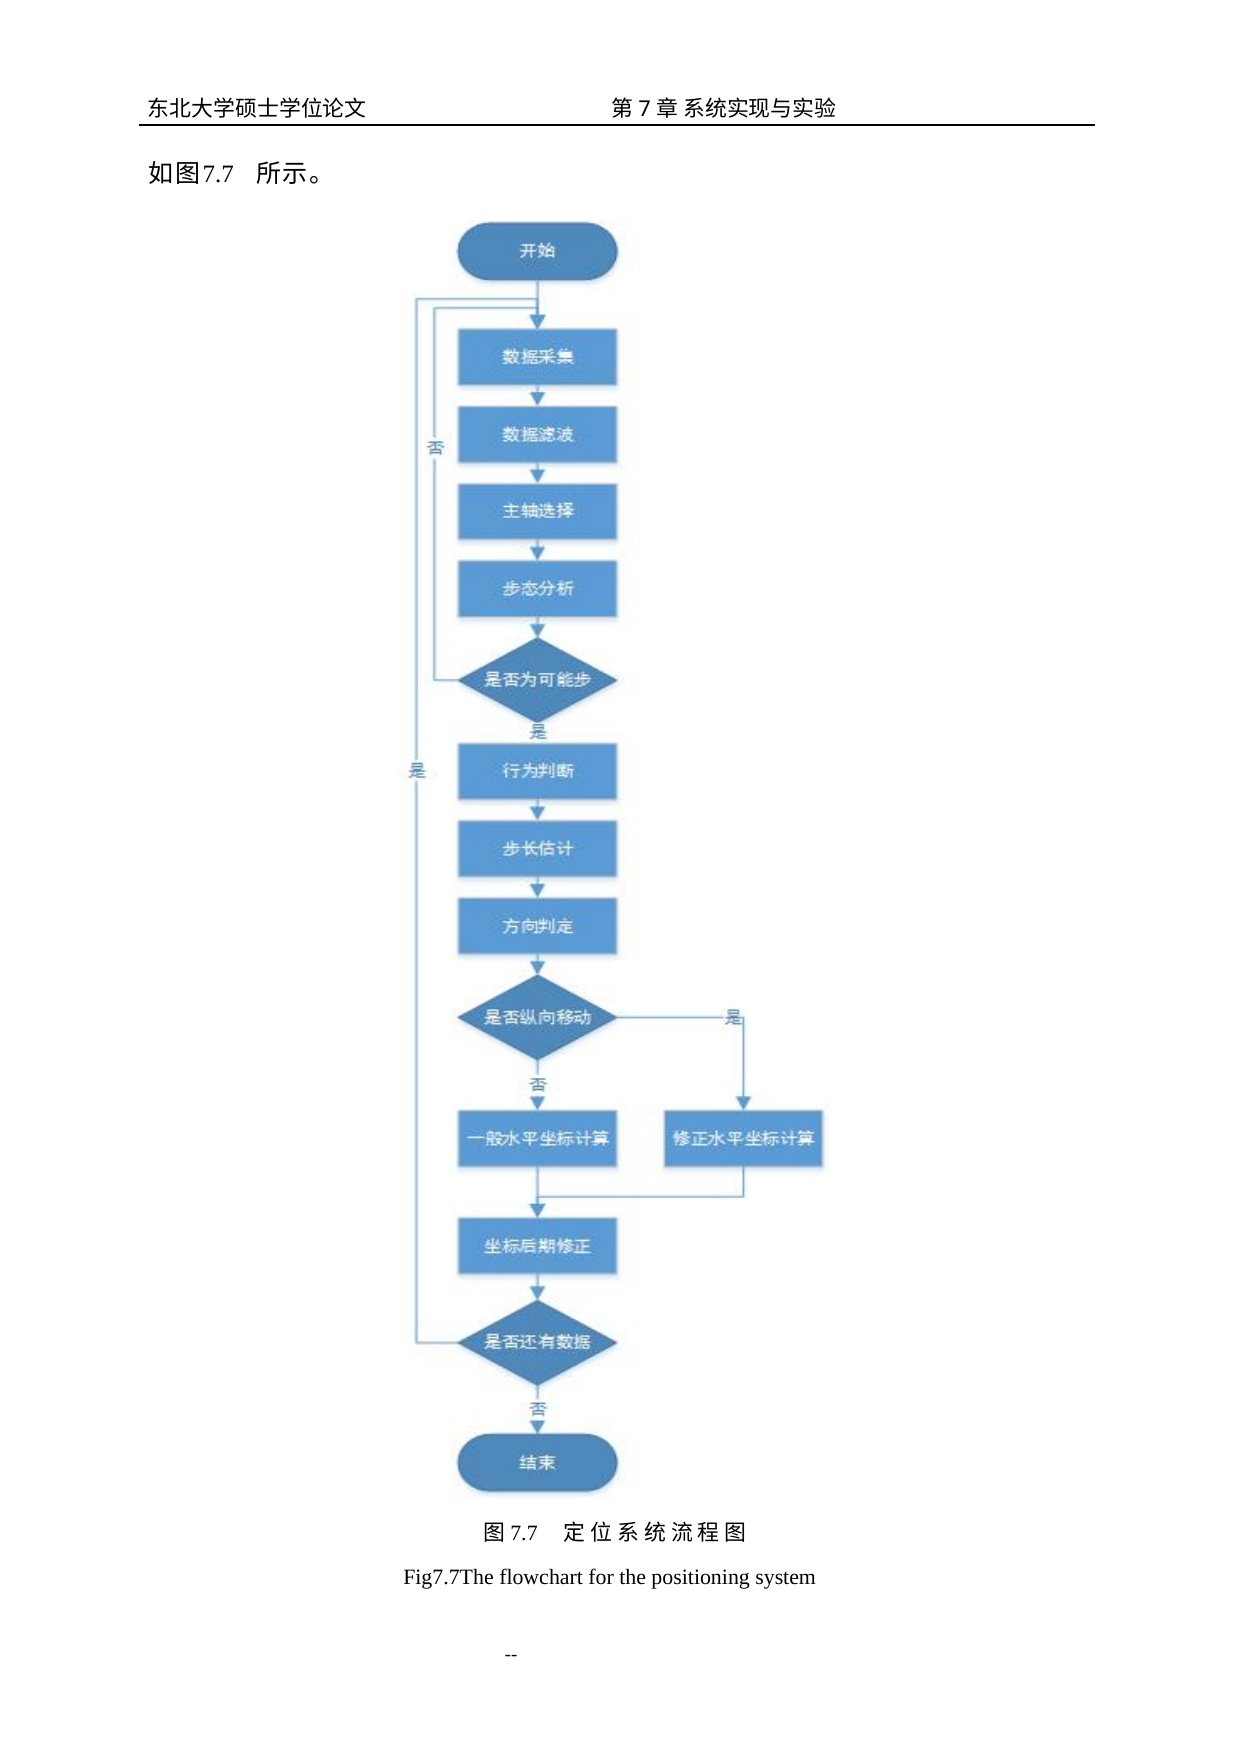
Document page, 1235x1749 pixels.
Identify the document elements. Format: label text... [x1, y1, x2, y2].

text Fig7.7The flowchart for the positioning system [149, 1554, 1086, 1599]
picture [398, 219, 832, 1503]
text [149, 149, 1086, 194]
